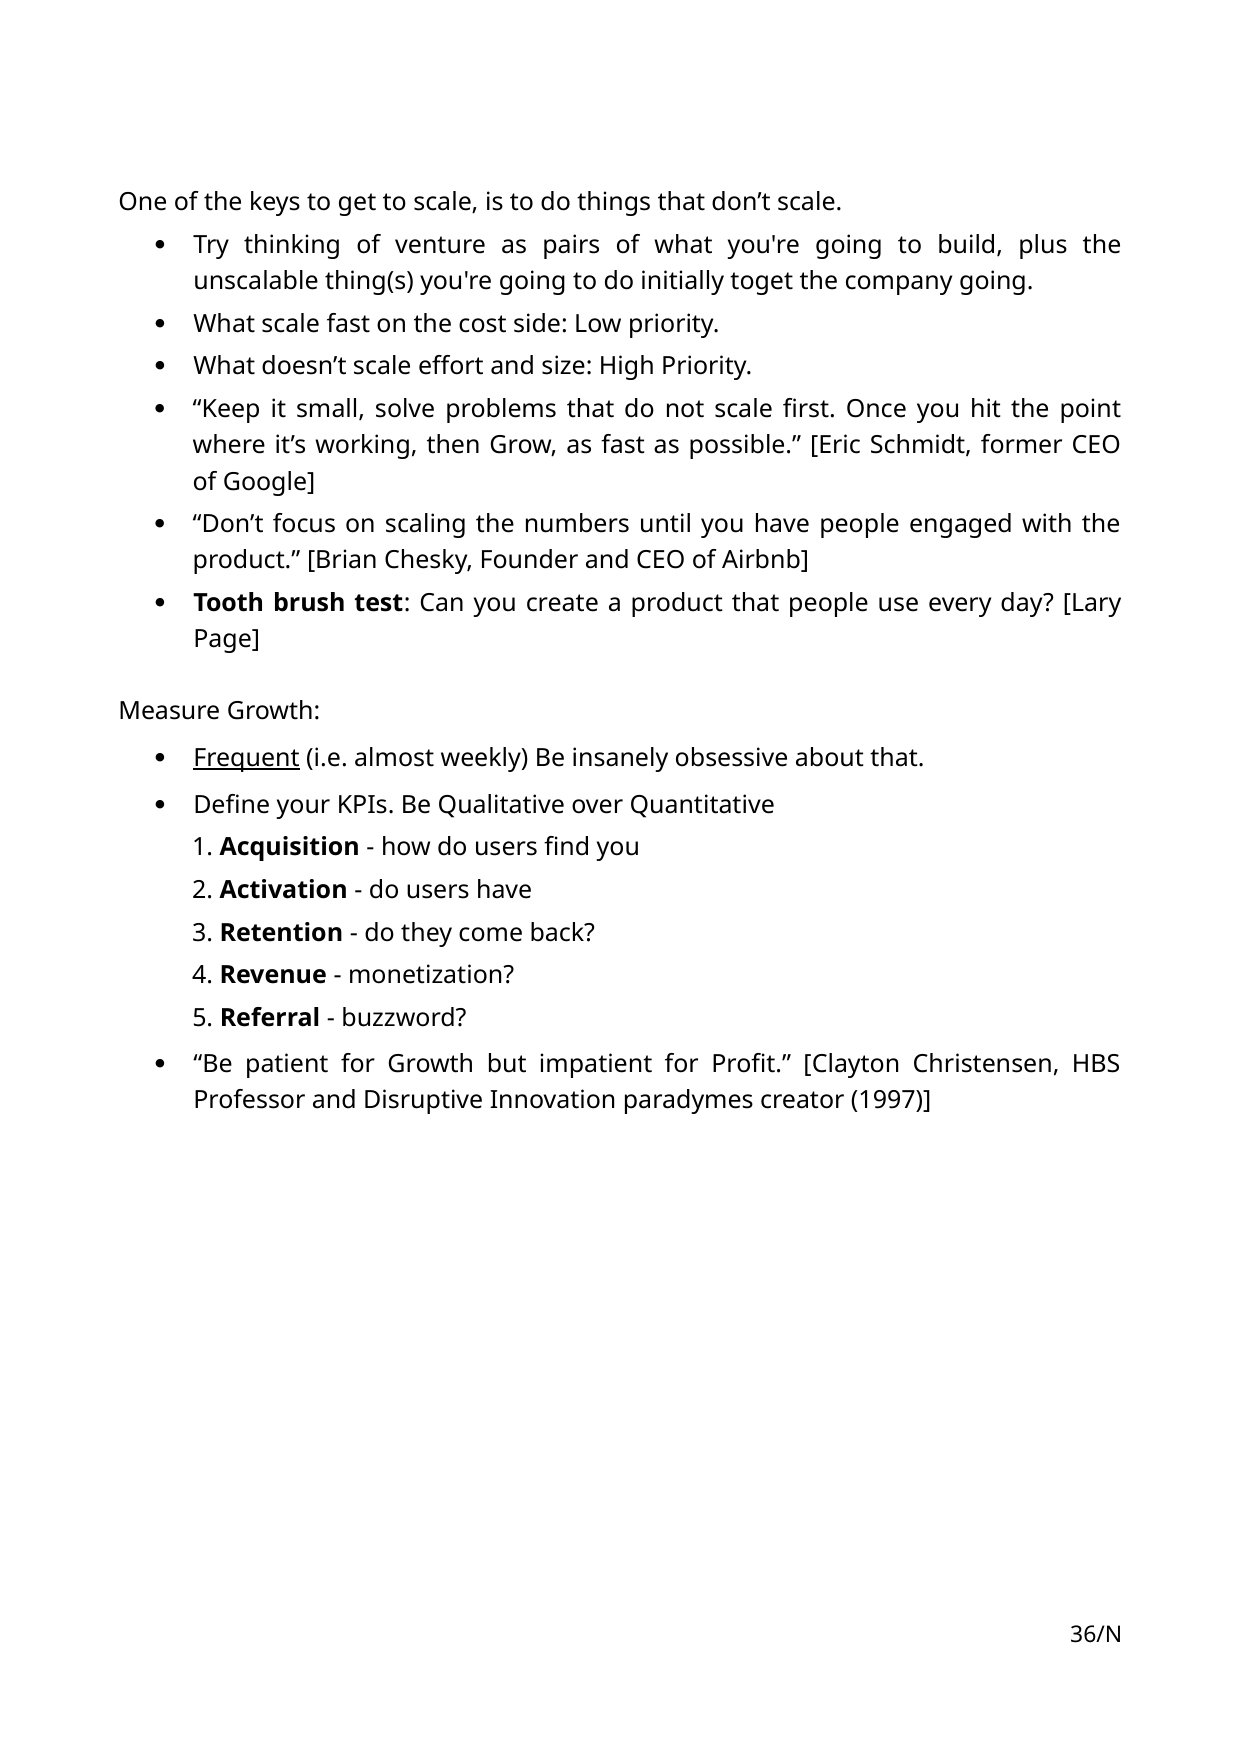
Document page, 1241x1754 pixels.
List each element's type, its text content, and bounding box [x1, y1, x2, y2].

text Measure Growth: [118, 693, 1122, 727]
list Try thinking of venture as pairs of what you're going to build, plus the unscalable thing(s) you're going to do initially toget the company going. [156, 226, 1122, 297]
text 1. Acquisition - how do users find you [192, 829, 1122, 863]
text One of the keys to get to scale, is to do things that don’t scale. [118, 184, 1122, 218]
list What doesn’t scale effort and size: High Priority. [156, 348, 1122, 382]
text 4. Revenue - monetization? [192, 957, 1122, 991]
text 2. Activation - do users have [192, 872, 1122, 906]
list What scale fast on the cost side: Low priority. [156, 305, 1122, 339]
list “Don’t focus on scaling the numbers until you have people engaged with the product.” [Brian Chesky, Founder and CEO of Airbnb] [155, 506, 1122, 576]
list Frequent (i.e. almost weekly) Be insanely obsessive about that. [156, 739, 1122, 774]
list Define your KPIs. Be Qualitative over Quantitative [156, 786, 1122, 820]
list Tooth brush test: Can you create a product that people use every day? [Lary Page] [156, 585, 1122, 655]
text 3. Retention - do they come back? [192, 914, 1122, 948]
list “Be patient for Growth but impatient for Profit.” [Clayton Christensen, HBS Professor and Disruptive Innovation paradymes creator (1997)] [156, 1046, 1122, 1116]
list “Keep it small, solve problems that do not scale first. Once you hit the point where it’s working, then Grow, as fast as possible.” [Eric Schmidt, former CEO of Google] [155, 390, 1122, 497]
text 5. Referral - buzzword? [192, 999, 1122, 1033]
